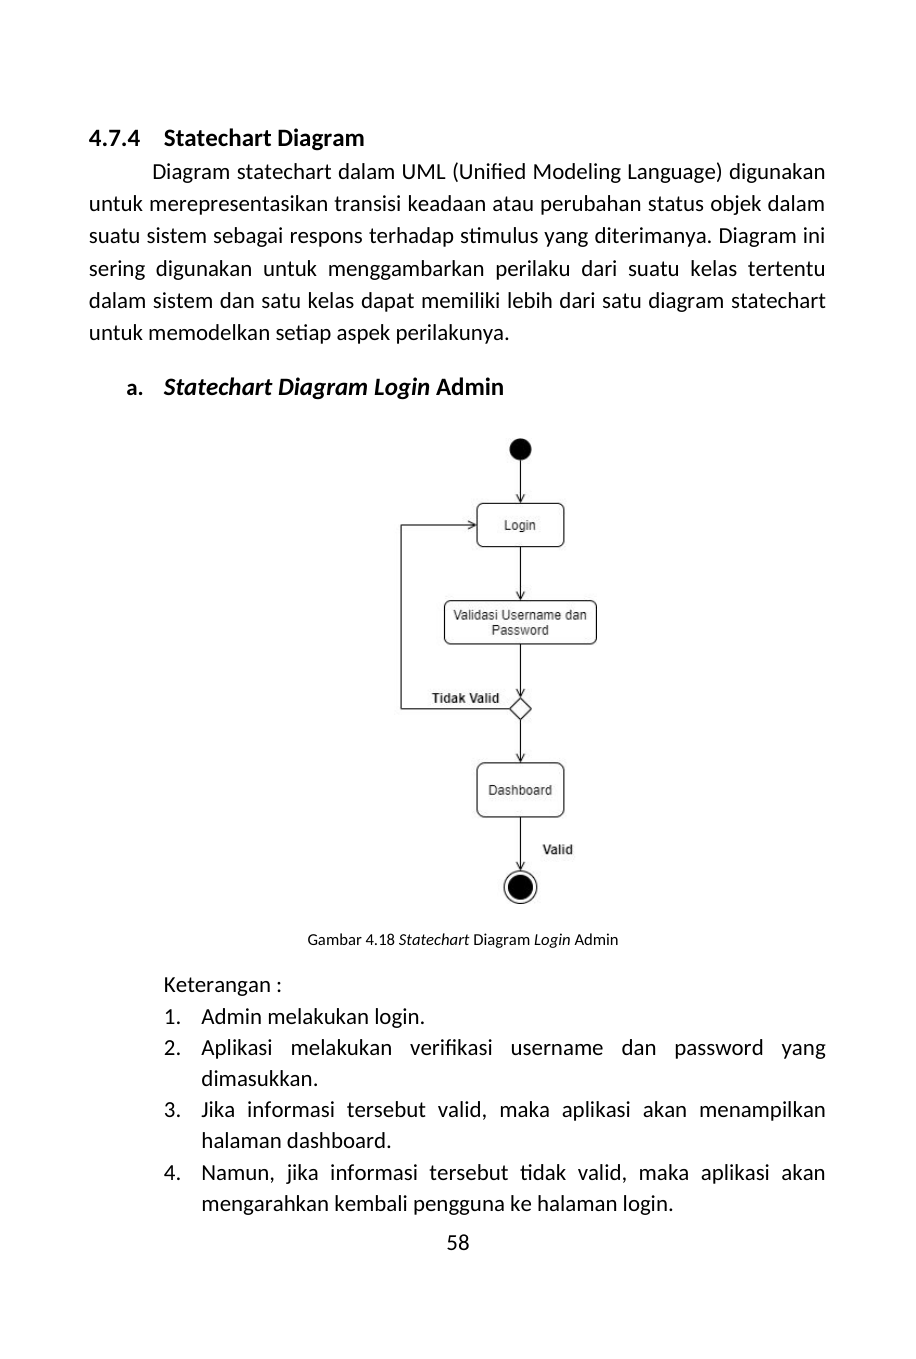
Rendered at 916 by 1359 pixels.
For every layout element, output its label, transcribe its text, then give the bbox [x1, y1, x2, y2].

list Admin melakukan login. [164, 1002, 827, 1030]
list Jika informasi tersebut valid, maka aplikasi akan menampilkan halaman dashboard. [164, 1096, 827, 1154]
list Aplikasi melakukan verifikasi username dan password yang dimasukkan. [164, 1033, 827, 1092]
text Gambar 4.18 Statechart Diagram Login Admin [99, 929, 827, 949]
text Diagram statechart dalam UML (Unified Modeling Language) digunakan untuk merepresentasikan transisi keadaan atau perubahan status objek dalam suatu sistem sebagai respons terhadap stimulus yang diterimanya. Diagram ini sering digunakan untuk menggambarkan perilaku dari suatu kelas tertentu dalam sistem dan satu kelas dapat memiliki lebih dari satu diagram statechart untuk memodelkan setiap aspek perilakunya. [89, 157, 827, 346]
list Namun, jika informasi tersebut tidak valid, maka aplikasi akan mengarahkan kembali pengguna ke halaman login. [164, 1158, 827, 1217]
picture [393, 438, 597, 904]
subtitle Statechart Diagram [89, 122, 827, 153]
list Keterangan : [164, 970, 827, 998]
subtitle Statechart Diagram Login Admin [126, 371, 827, 402]
